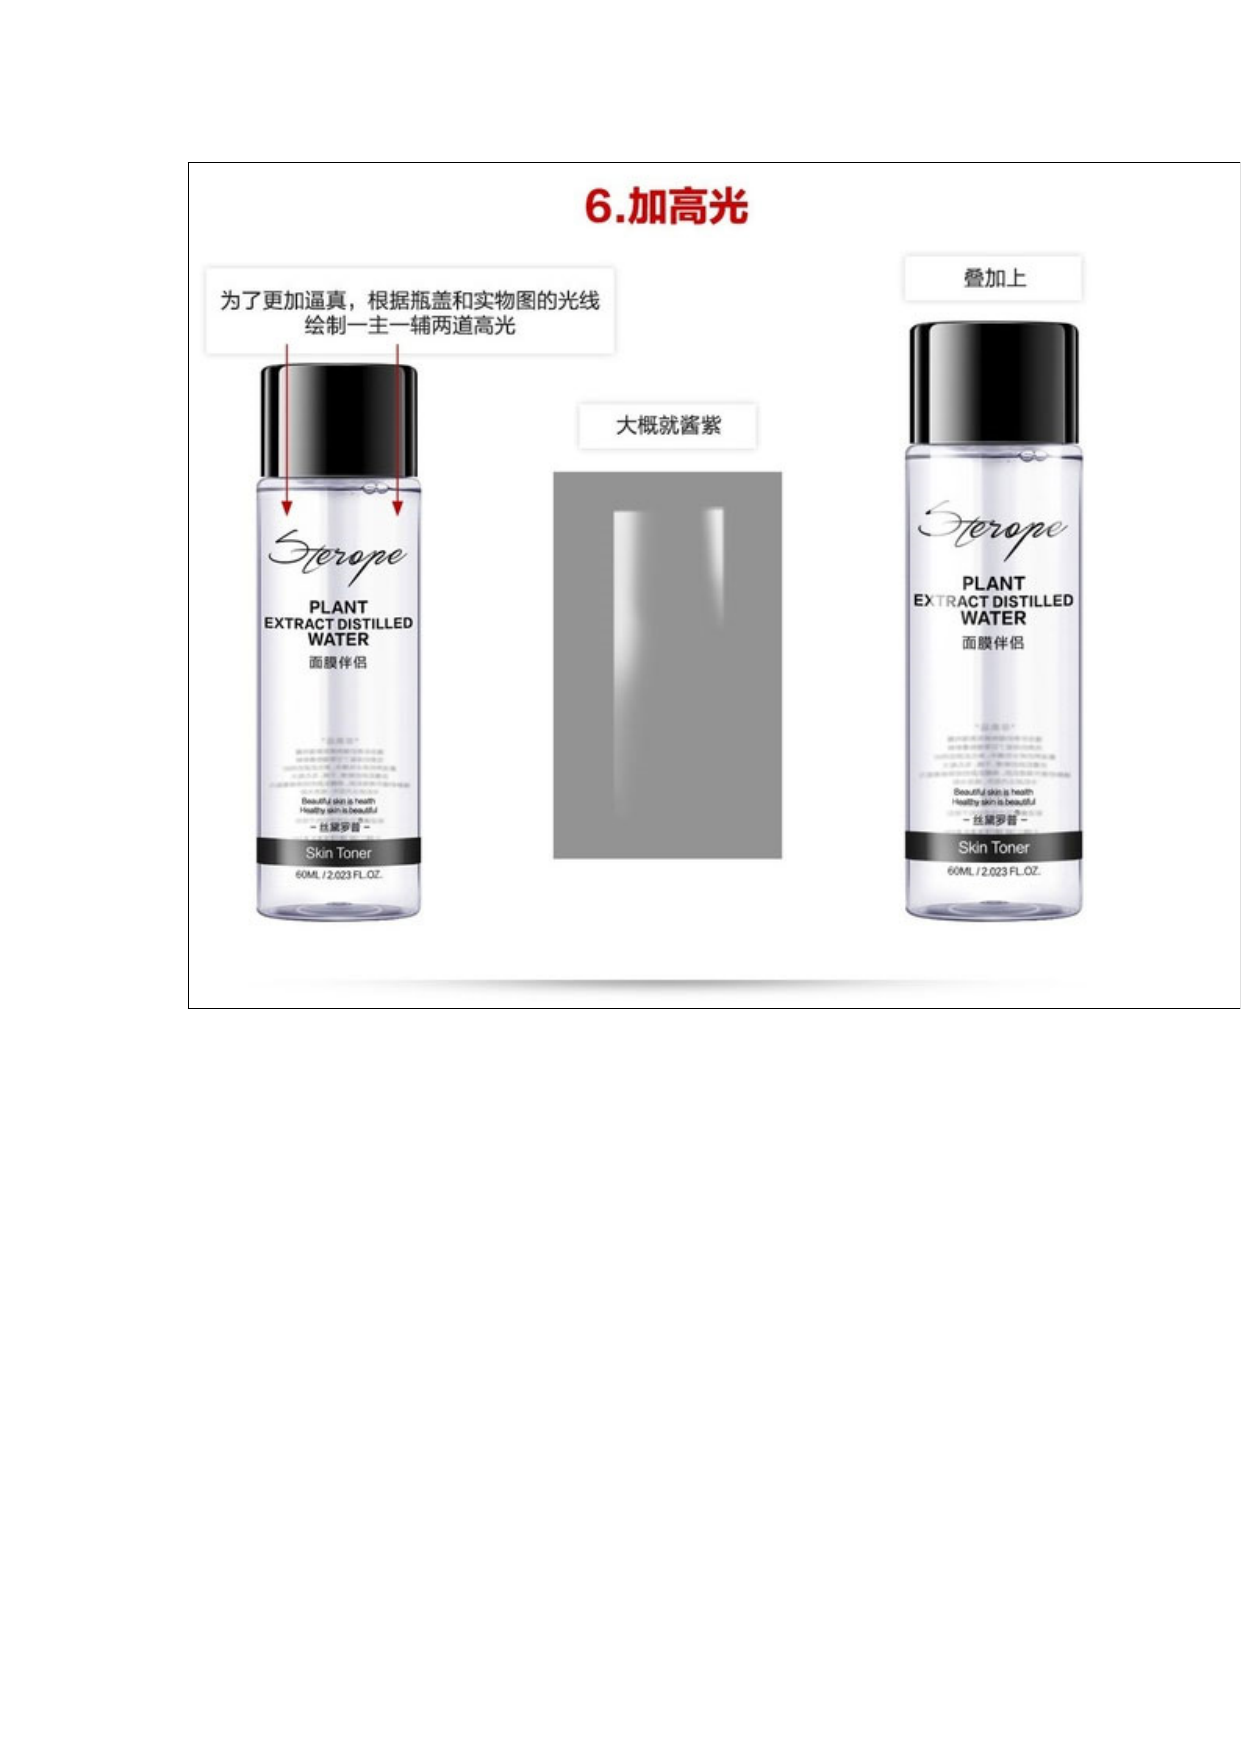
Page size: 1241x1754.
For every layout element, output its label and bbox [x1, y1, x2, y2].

picture [199, 163, 1137, 1002]
table_cell [189, 163, 1240, 1008]
